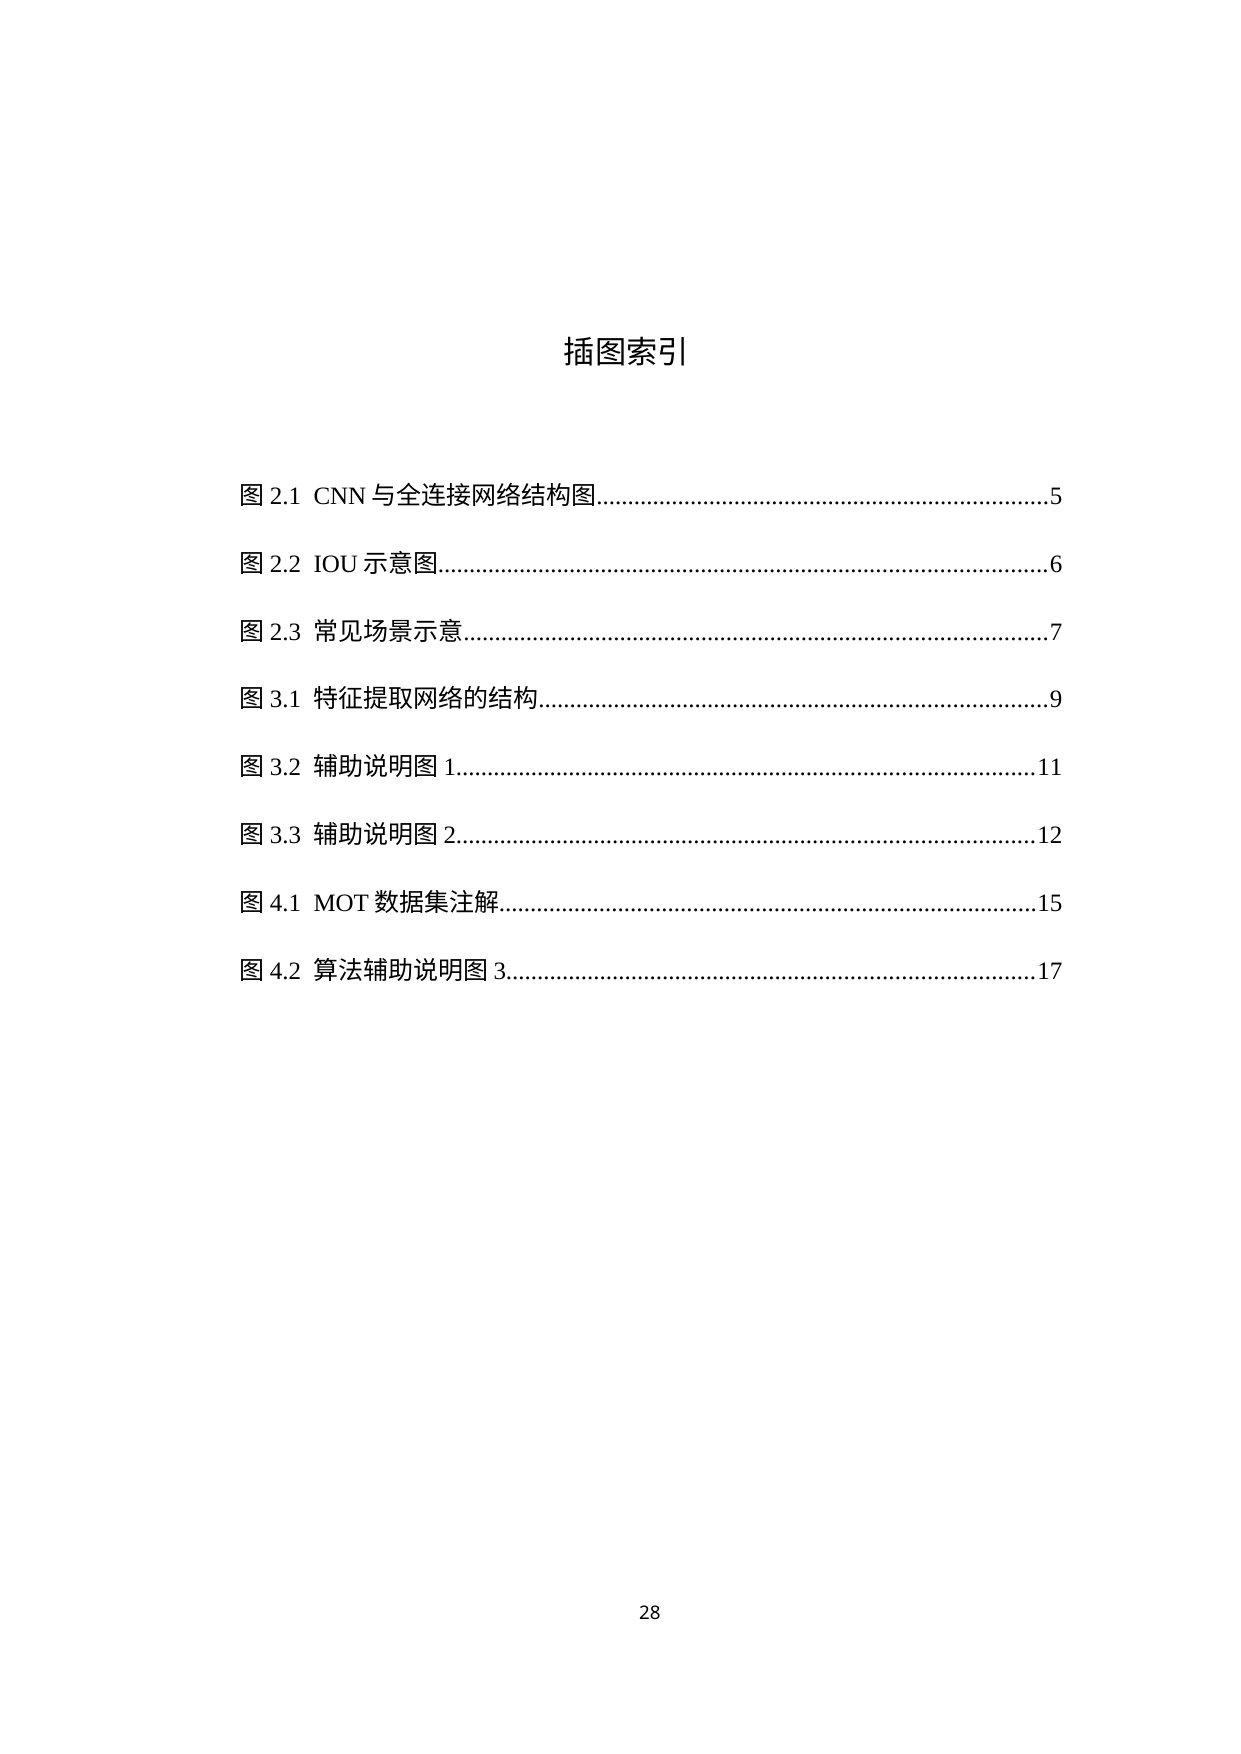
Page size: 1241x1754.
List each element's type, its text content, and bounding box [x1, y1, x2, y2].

text 图 2.2 IOU示意图 6 [239, 527, 1063, 595]
text 图 4.2 算法辅助说明图3 17 [239, 935, 1063, 1003]
text 图 2.3 常见场景示意 7 [239, 595, 1063, 663]
text 图 3.2 辅助说明图1 11 [239, 731, 1063, 799]
text 插图索引 [189, 316, 1063, 384]
text 图 3.3 辅助说明图2 12 [239, 799, 1063, 867]
text 图 4.1 MOT数据集注解 15 [239, 867, 1063, 935]
text 图 3.1 特征提取网络的结构 9 [239, 663, 1063, 731]
text 图 2.1 CNN与全连接网络结构图 5 [239, 459, 1063, 527]
